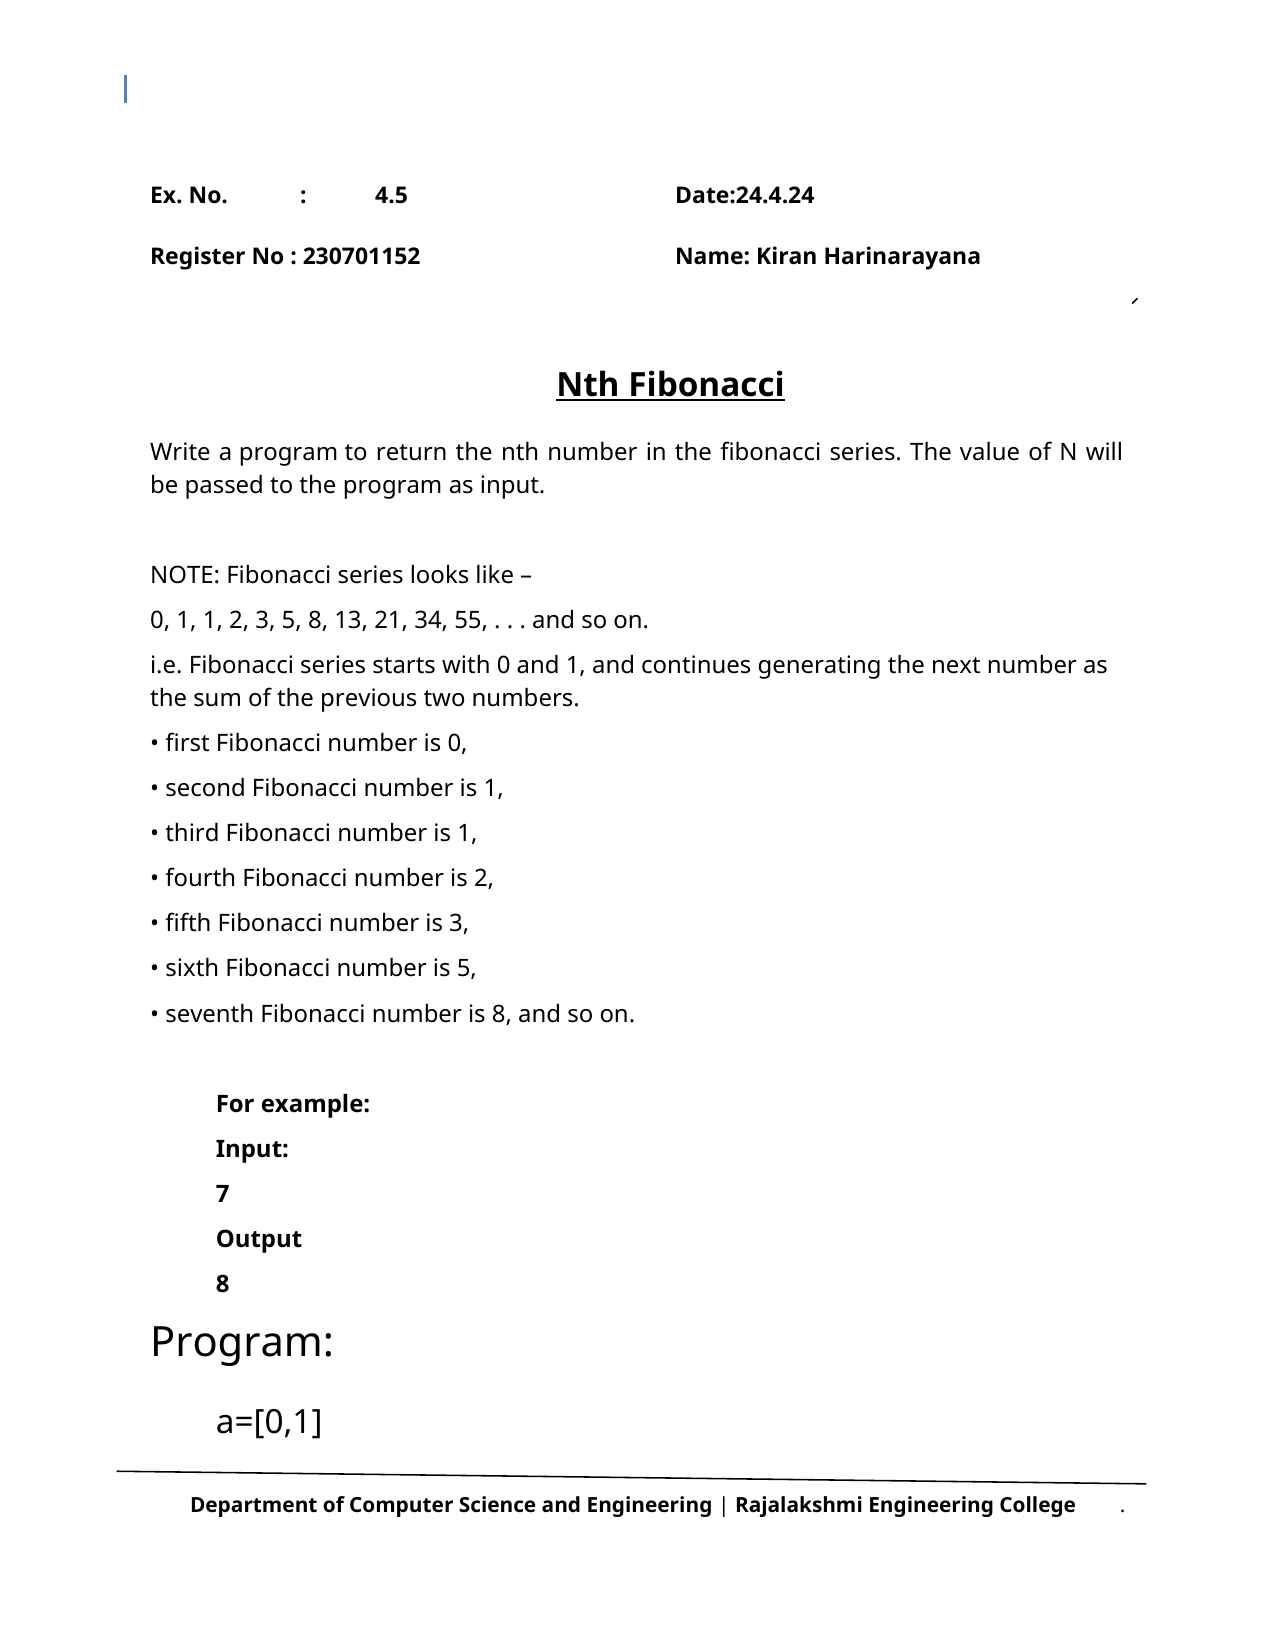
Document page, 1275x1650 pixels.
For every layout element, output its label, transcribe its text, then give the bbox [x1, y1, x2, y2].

text • fifth Fibonacci number is 3, [150, 906, 1125, 939]
text • third Fibonacci number is 1, [150, 816, 1125, 848]
text 7 [216, 1177, 1125, 1209]
text For example: [216, 1087, 1125, 1119]
text • sixth Fibonacci number is 5, [150, 951, 1125, 984]
text Write a program to return the nth number in the fibonacci series. The value of N will be passed to the program as input. [150, 435, 1125, 500]
text • first Fibonacci number is 0, [150, 726, 1125, 758]
text Input: [216, 1132, 1125, 1164]
text Register No : 230701152 Name: Kiran Harinarayana [150, 239, 1125, 271]
text • fourth Fibonacci number is 2, [150, 861, 1125, 894]
text Program: [150, 1312, 1125, 1369]
text i.e. Fibonacci series starts with 0 and 1, and continues generating the next number as the sum of the previous two numbers. [150, 648, 1125, 713]
text Ex. No. : 4.5 Date:24.4.24 [150, 179, 1125, 210]
text • second Fibonacci number is 1, [150, 771, 1125, 803]
text • seventh Fibonacci number is 8, and so on. [150, 996, 1125, 1029]
text a=[0,1] [216, 1398, 1125, 1443]
text NOTE: Fibonacci series looks like – [150, 558, 1125, 590]
text 8 [216, 1267, 1125, 1299]
text 0, 1, 1, 2, 3, 5, 8, 13, 21, 34, 55, . . . and so on. [150, 603, 1125, 636]
text Output [216, 1222, 1125, 1254]
text Nth Fibonacci [216, 360, 1125, 406]
